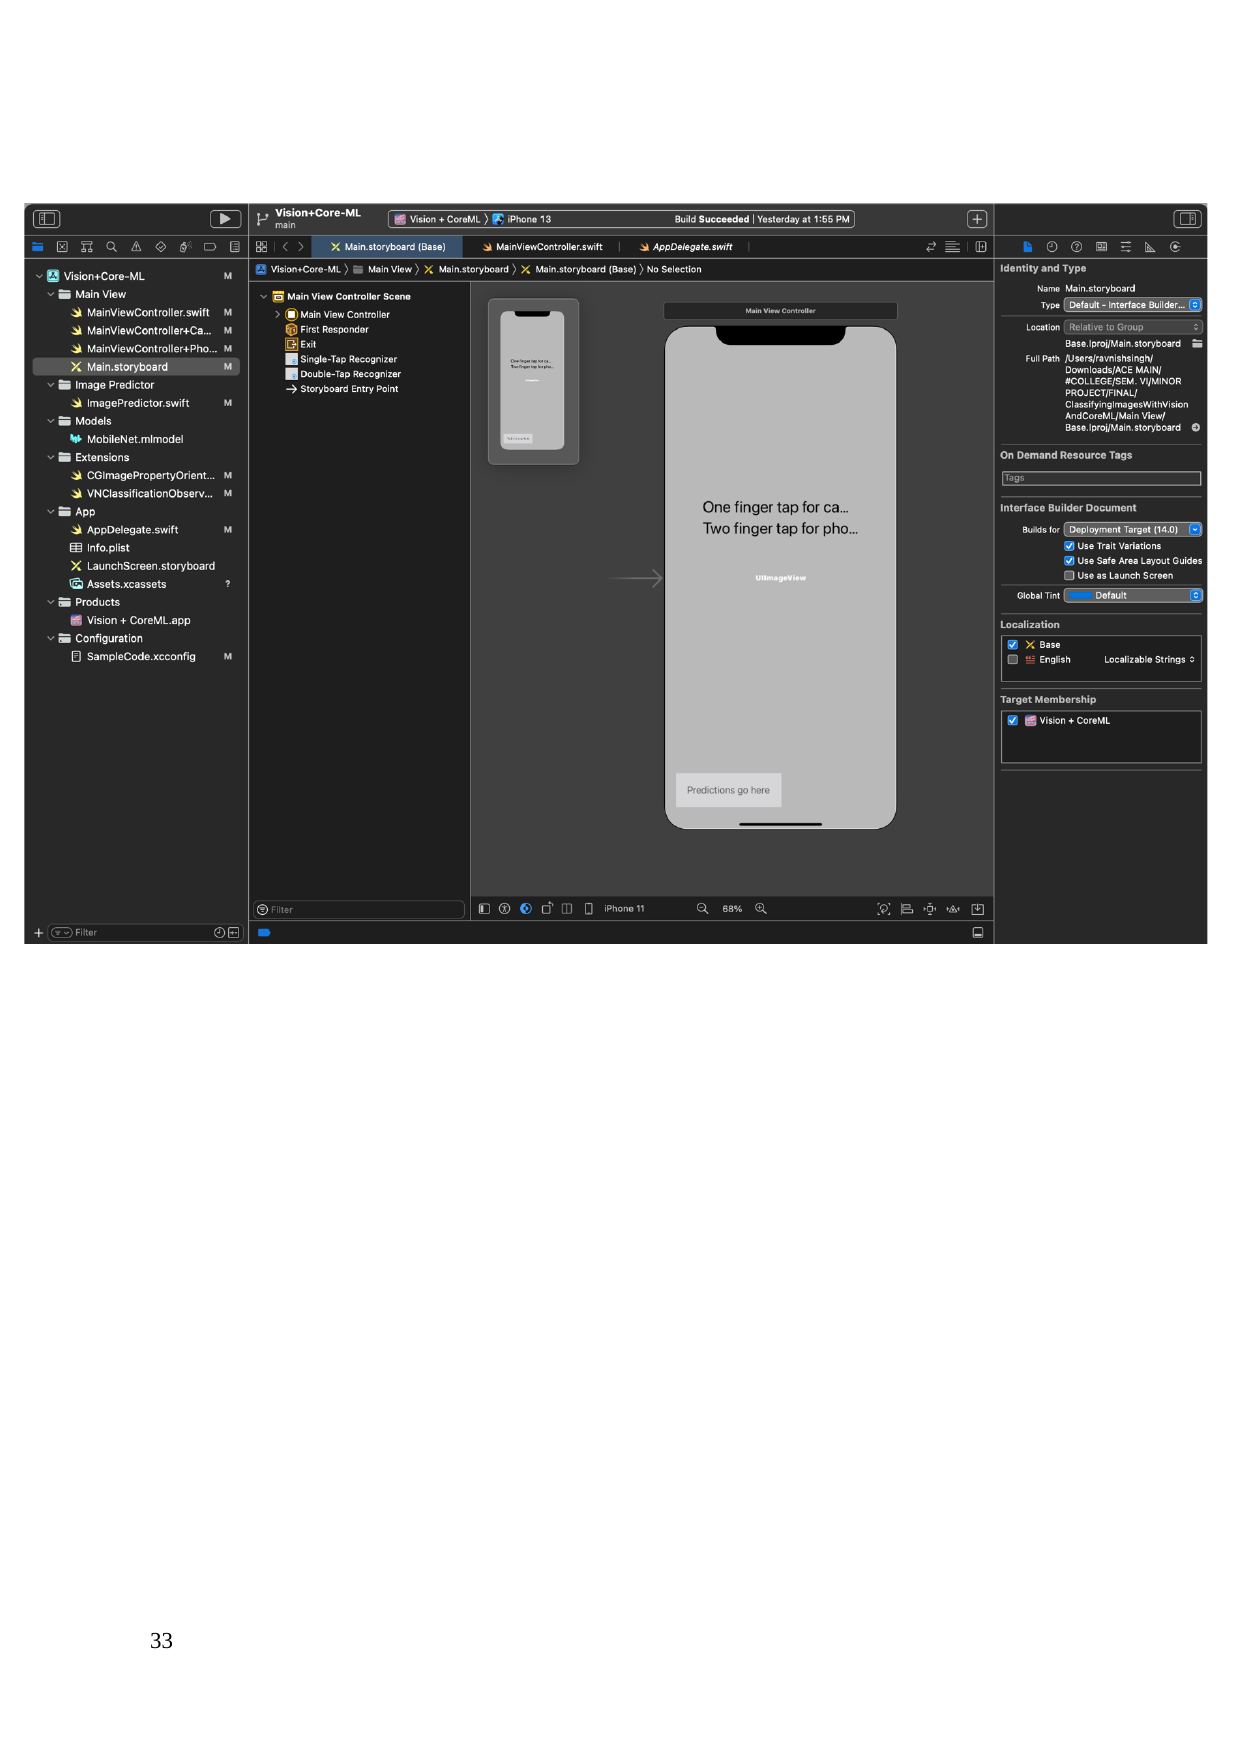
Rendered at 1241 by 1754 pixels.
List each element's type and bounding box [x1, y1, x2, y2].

picture [24, 203, 1208, 944]
